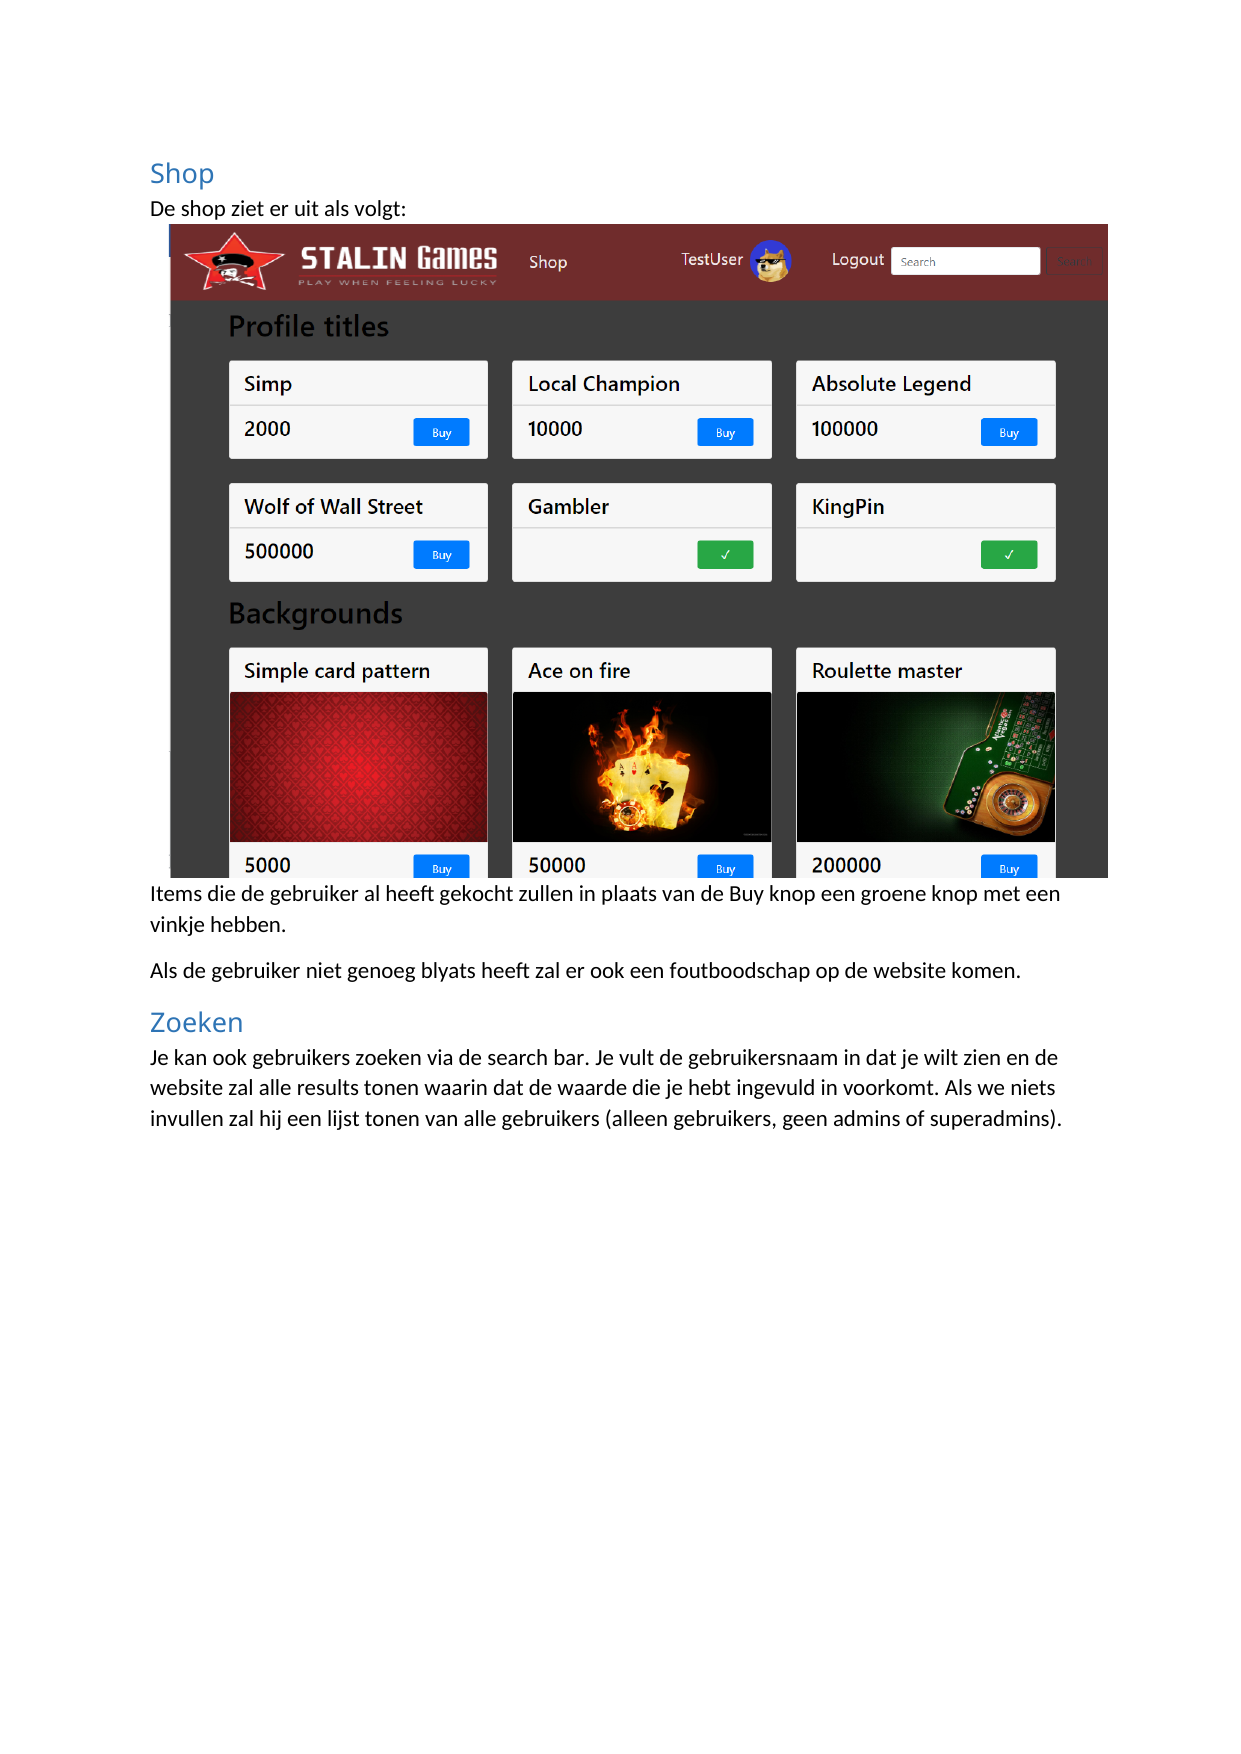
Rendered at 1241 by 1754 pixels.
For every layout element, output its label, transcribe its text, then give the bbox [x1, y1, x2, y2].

text Je kan ook gebruikers zoeken via de search bar. Je vult de gebruikersnaam in dat je wilt zien en de website zal alle results tonen waarin dat de waarde die je hebt ingevuld in voorkomt. Als we niets invullen zal hij een lijst tonen van alle gebruikers (alleen gebruikers, geen admins of superadmins). [150, 1043, 1090, 1132]
subtitle Zoeken [150, 1003, 1090, 1040]
text Als de gebruiker niet genoeg blyats heeft zal er ook een foutboodschap op de website komen. [150, 957, 1090, 984]
subtitle Shop [150, 154, 1090, 191]
text De shop ziet er uit als volgt:Items die de gebruiker al heeft gekocht zullen in plaats van de Buy knop een groene knop met een vinkje hebben. [150, 194, 1090, 938]
